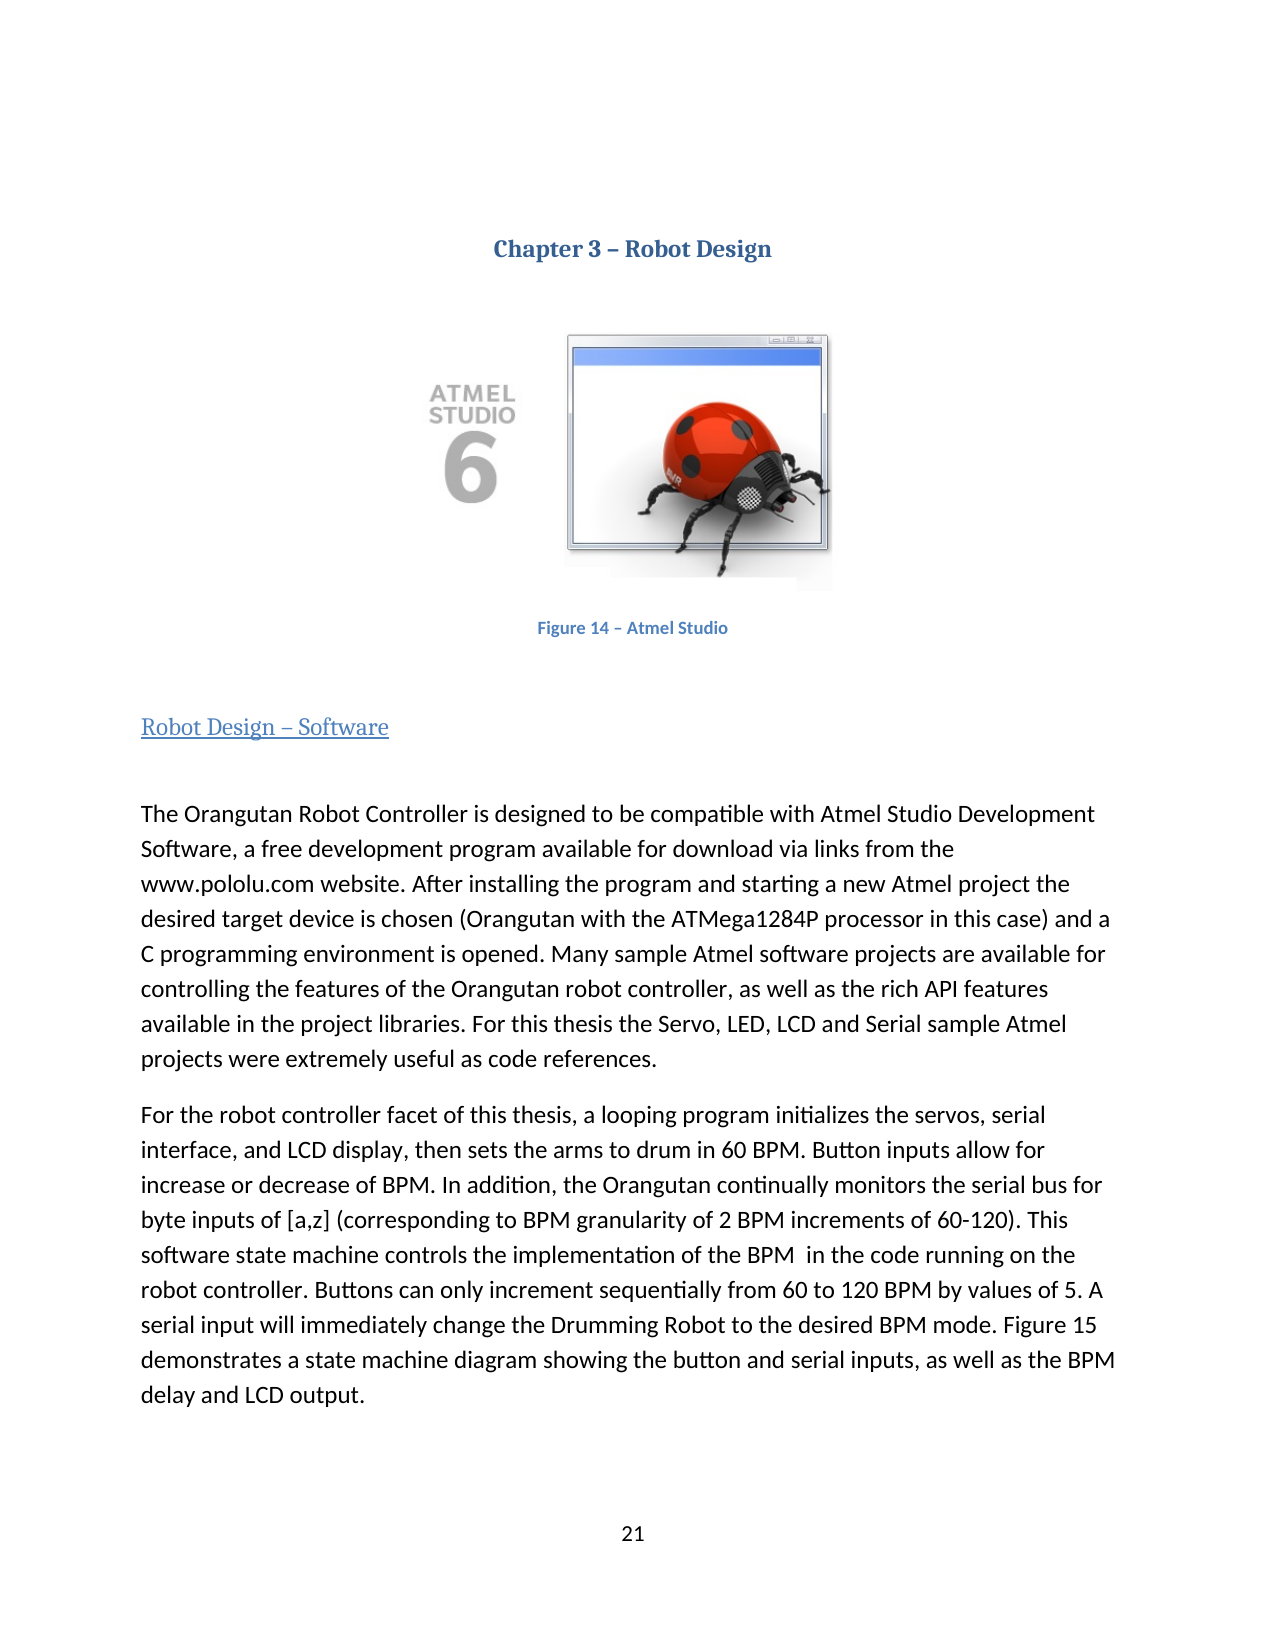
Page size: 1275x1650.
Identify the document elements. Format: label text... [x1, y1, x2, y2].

picture [416, 321, 850, 591]
subtitle Robot Design – Software [141, 713, 1125, 741]
subtitle Chapter 3 – Robot Design [141, 235, 1125, 264]
text The Orangutan Robot Controller is designed to be compatible with Atmel Studio Development Software, a free development program available for download via links from the www.pololu.com website. After installing the program and starting a new Atmel project the desired target device is chosen (Orangutan with the ATMega1284P processor in this case) and a C programming environment is opened. Many sample Atmel software projects are available for controlling the features of the Orangutan robot controller, as well as the rich API features available in the project libraries. For this thesis the Servo, LED, LCD and Serial sample Atmel projects were extremely useful as code references. [141, 799, 1125, 1074]
text For the robot controller facet of this thesis, a looping program initializes the servos, serial interface, and LCD display, then sets the arms to drum in 60 BPM. Button inputs allow for increase or decrease of BPM. In addition, the Orangutan continually monitors the serial bus for byte inputs of [a,z] (corresponding to BPM granularity of 2 BPM increments of 60-120). This software state machine controls the implementation of the BPM in the code running on the robot controller. Buttons can only increment sequentially from 60 to 120 BPM by values of 5. A serial input will immediately change the Drumming Robot to the desired BPM mode. Figure 15 demonstrates a state machine diagram showing the button and serial inputs, as well as the BPM delay and LCD output. [141, 1099, 1125, 1410]
text Figure 14 – Atmel Studio [141, 616, 1125, 639]
